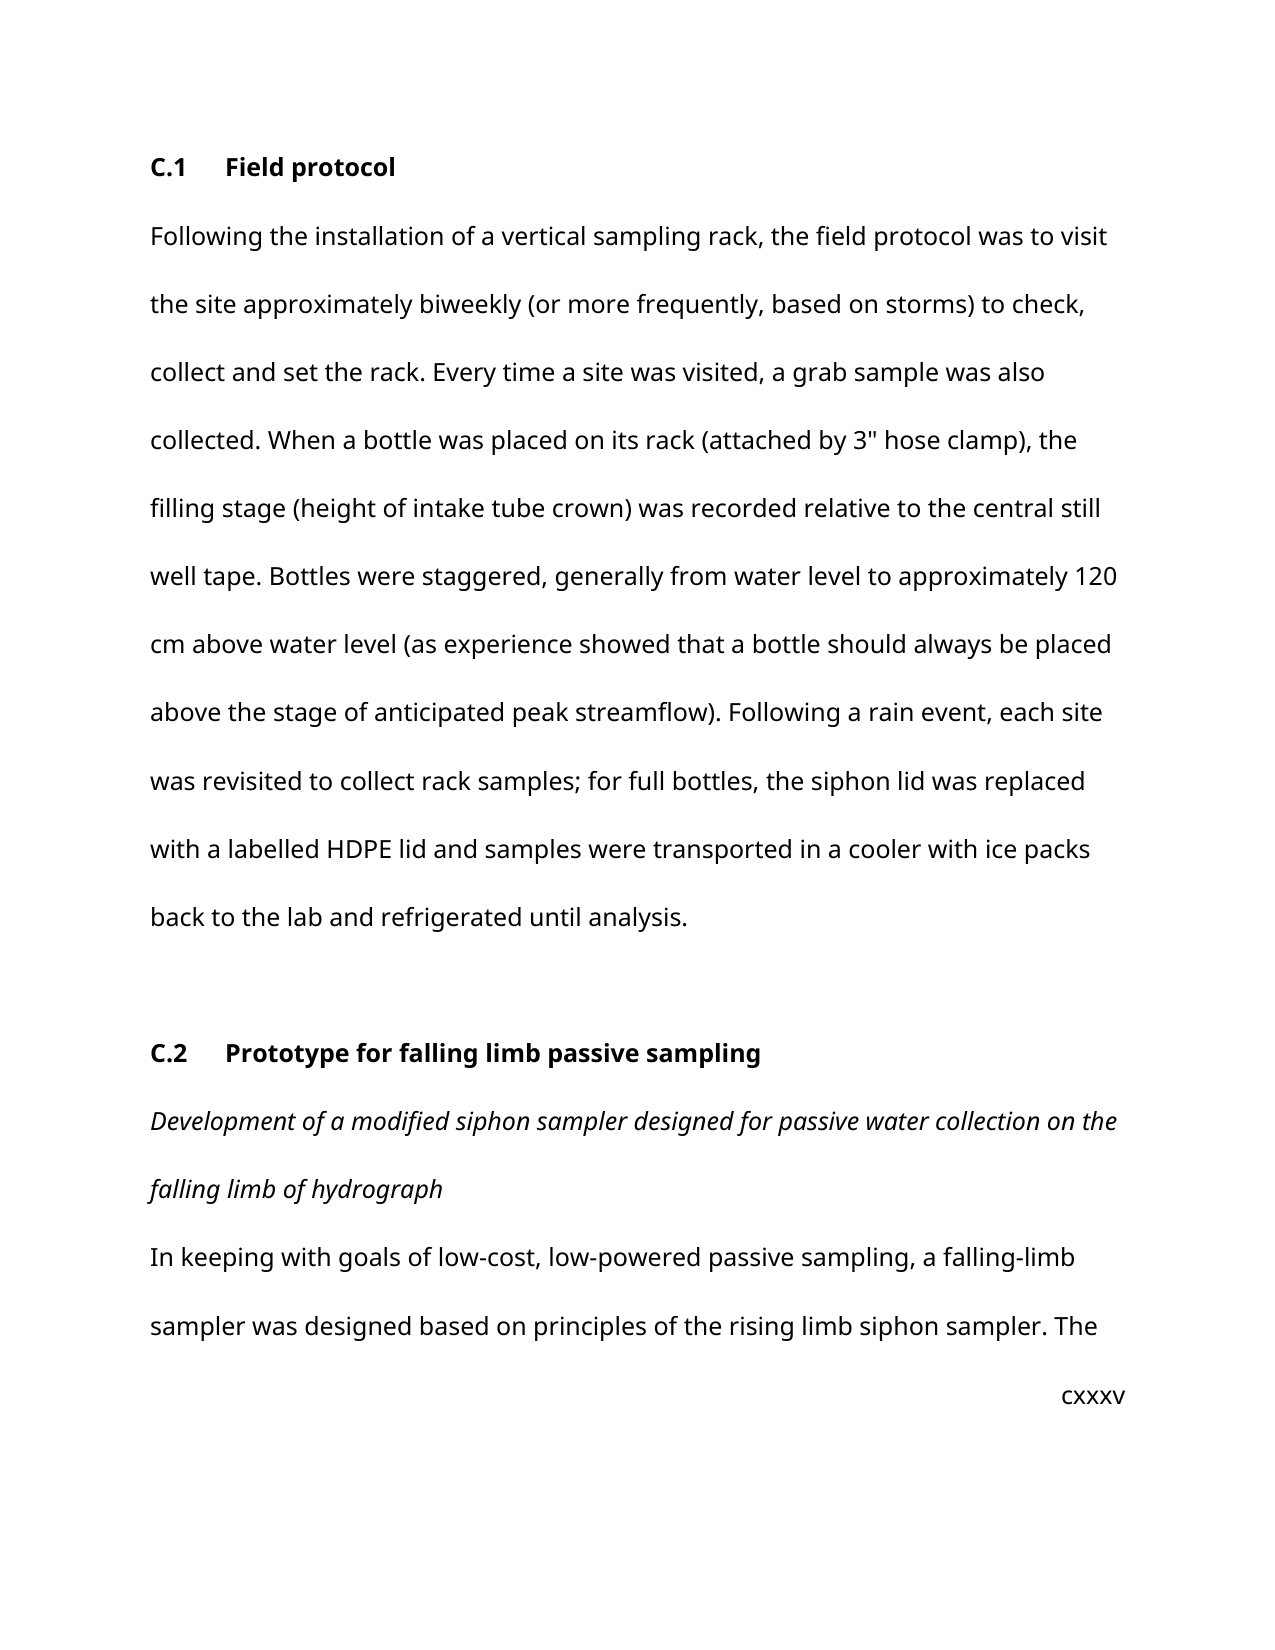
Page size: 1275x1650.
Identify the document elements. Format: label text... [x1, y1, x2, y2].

subtitle Field protocol [150, 150, 1125, 184]
text Following the installation of a vertical sampling rack, the field protocol was to visit the site approximately biweekly (or more frequently, based on storms) to check, collect and set the rack. Every time a site was visited, a grab sample was also collected. When a bottle was placed on its rack (attached by 3" hose clamp), the filling stage (height of intake tube crown) was recorded relative to the central still well tape. Bottles were staggered, generally from water level to approximately 120 cm above water level (as experience showed that a bottle should always be placed above the stage of anticipated peak streamflow). Following a rain event, each site was revisited to collect rack samples; for full bottles, the siphon lid was replaced with a labelled HDPE lid and samples were transported in a cooler with ice packs back to the lab and refrigerated until analysis. [150, 218, 1125, 933]
subtitle Prototype for falling limb passive sampling [150, 1036, 1125, 1070]
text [150, 1240, 1125, 1342]
text Development of a modified siphon sampler designed for passive water collection on the falling limb of hydrograph [150, 1104, 1125, 1206]
